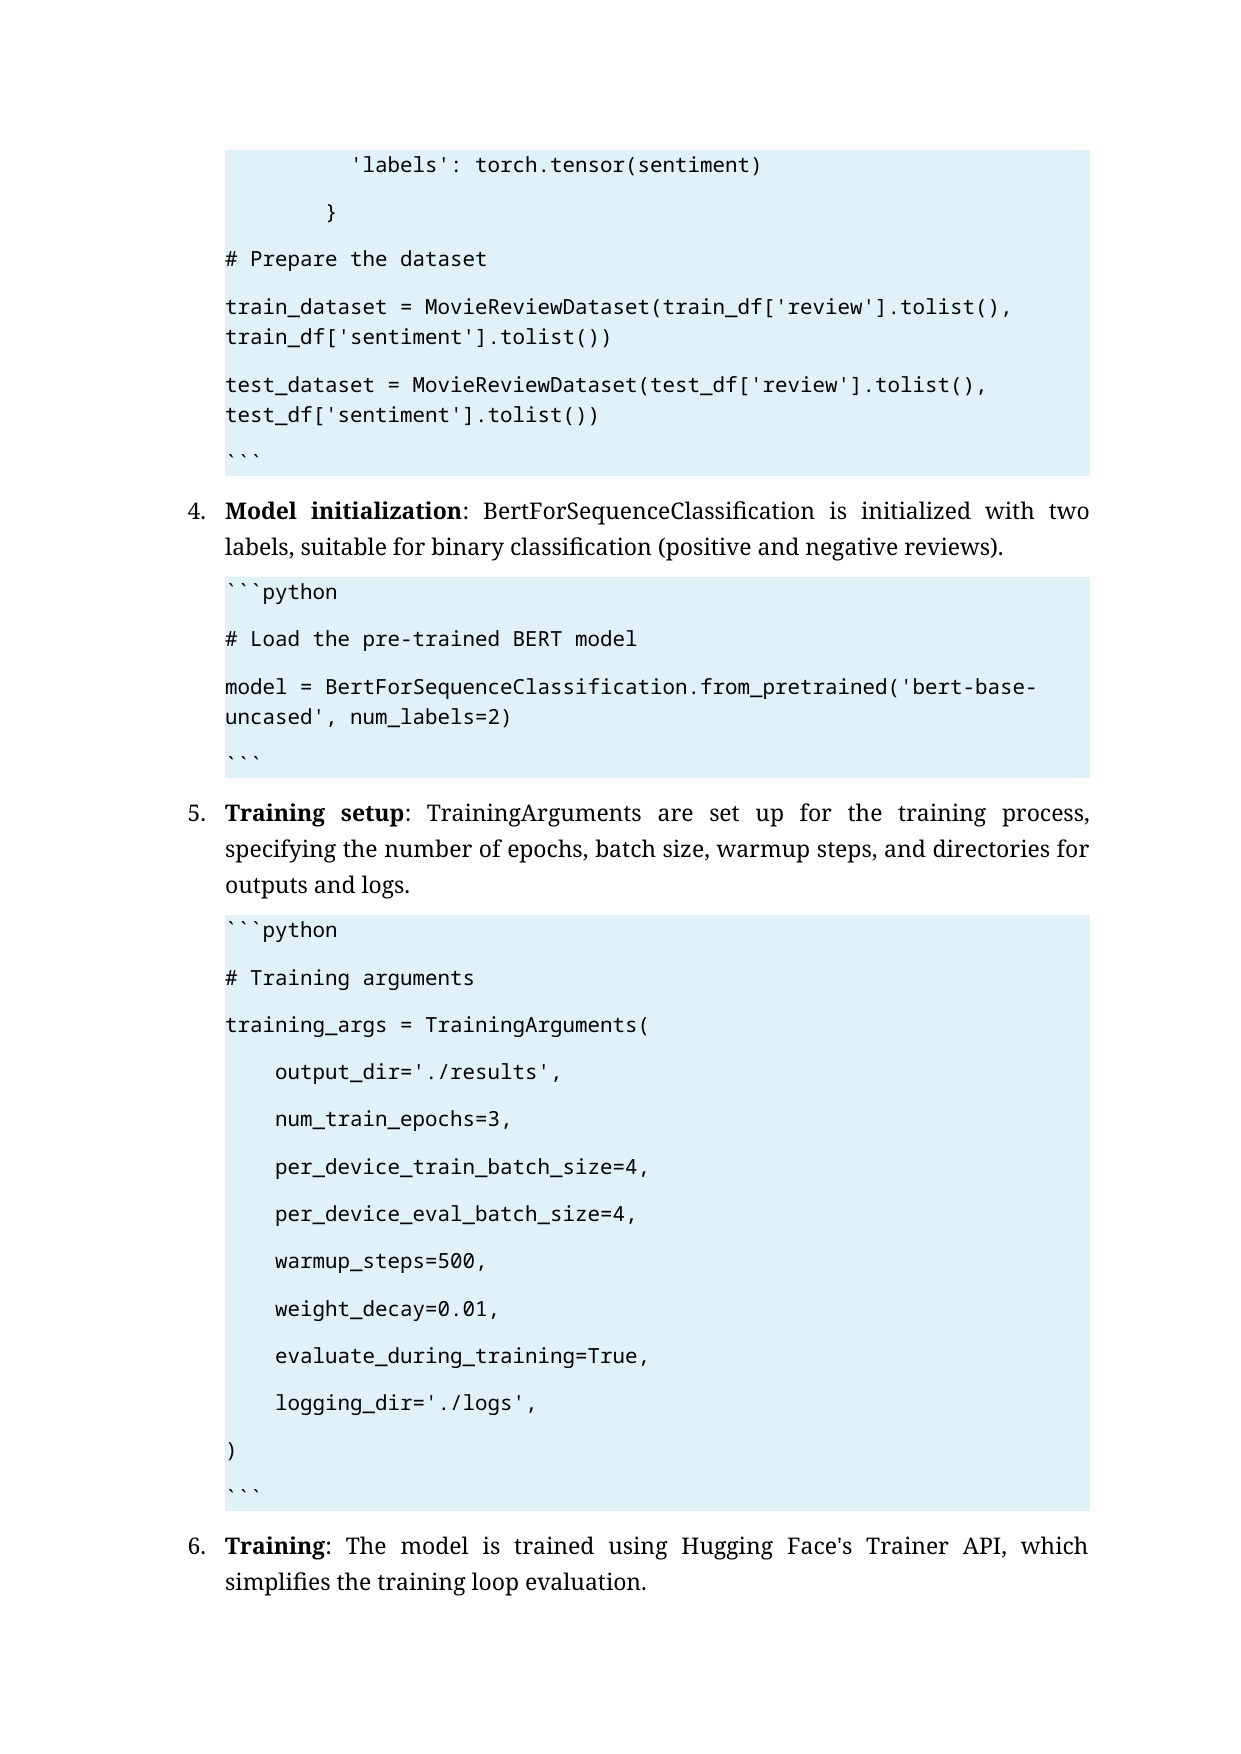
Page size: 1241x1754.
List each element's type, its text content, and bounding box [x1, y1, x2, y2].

text # Prepare the dataset [225, 244, 1090, 273]
text ```python [225, 577, 1090, 606]
list Model initialization: BertForSequenceClassification is initialized with two labels, suitable for binary classification (positive and negative reviews). [187, 495, 1090, 562]
text per_device_eval_batch_size=4, [225, 1199, 1090, 1228]
text # Load the pre-trained BERT model [225, 624, 1090, 653]
text # Training arguments [225, 963, 1090, 991]
text output_dir='./results', [225, 1057, 1090, 1086]
text evaluate_during_training=True, [225, 1341, 1090, 1369]
text ```python [225, 915, 1090, 944]
text train_dataset = MovieReviewDataset(train_df['review'].tolist(), train_df['sentiment'].tolist()) [225, 292, 1090, 351]
text ``` [225, 448, 1090, 476]
text weight_decay=0.01, [225, 1294, 1090, 1322]
text num_train_epochs=3, [225, 1104, 1090, 1133]
text ``` [225, 1483, 1090, 1511]
text training_args = TrainingArguments( [225, 1010, 1090, 1038]
text 'labels': torch.tensor(sentiment) [225, 150, 1090, 178]
text model = BertForSequenceClassification.from_pretrained('bert-base-uncased', num_labels=2) [225, 672, 1090, 731]
text test_dataset = MovieReviewDataset(test_df['review'].tolist(), test_df['sentiment'].tolist()) [225, 370, 1090, 429]
text ``` [225, 750, 1090, 778]
text warmup_steps=500, [225, 1246, 1090, 1275]
text } [225, 197, 1090, 226]
text logging_dir='./logs', [225, 1388, 1090, 1417]
text per_device_train_batch_size=4, [225, 1152, 1090, 1180]
list Training: The model is trained using Hugging Face's Trainer API, which simplifies the training loop evaluation. [187, 1530, 1090, 1597]
list Training setup: TrainingArguments are set up for the training process, specifying the number of epochs, batch size, warmup steps, and directories for outputs and logs. [187, 797, 1090, 900]
text ) [225, 1436, 1090, 1464]
